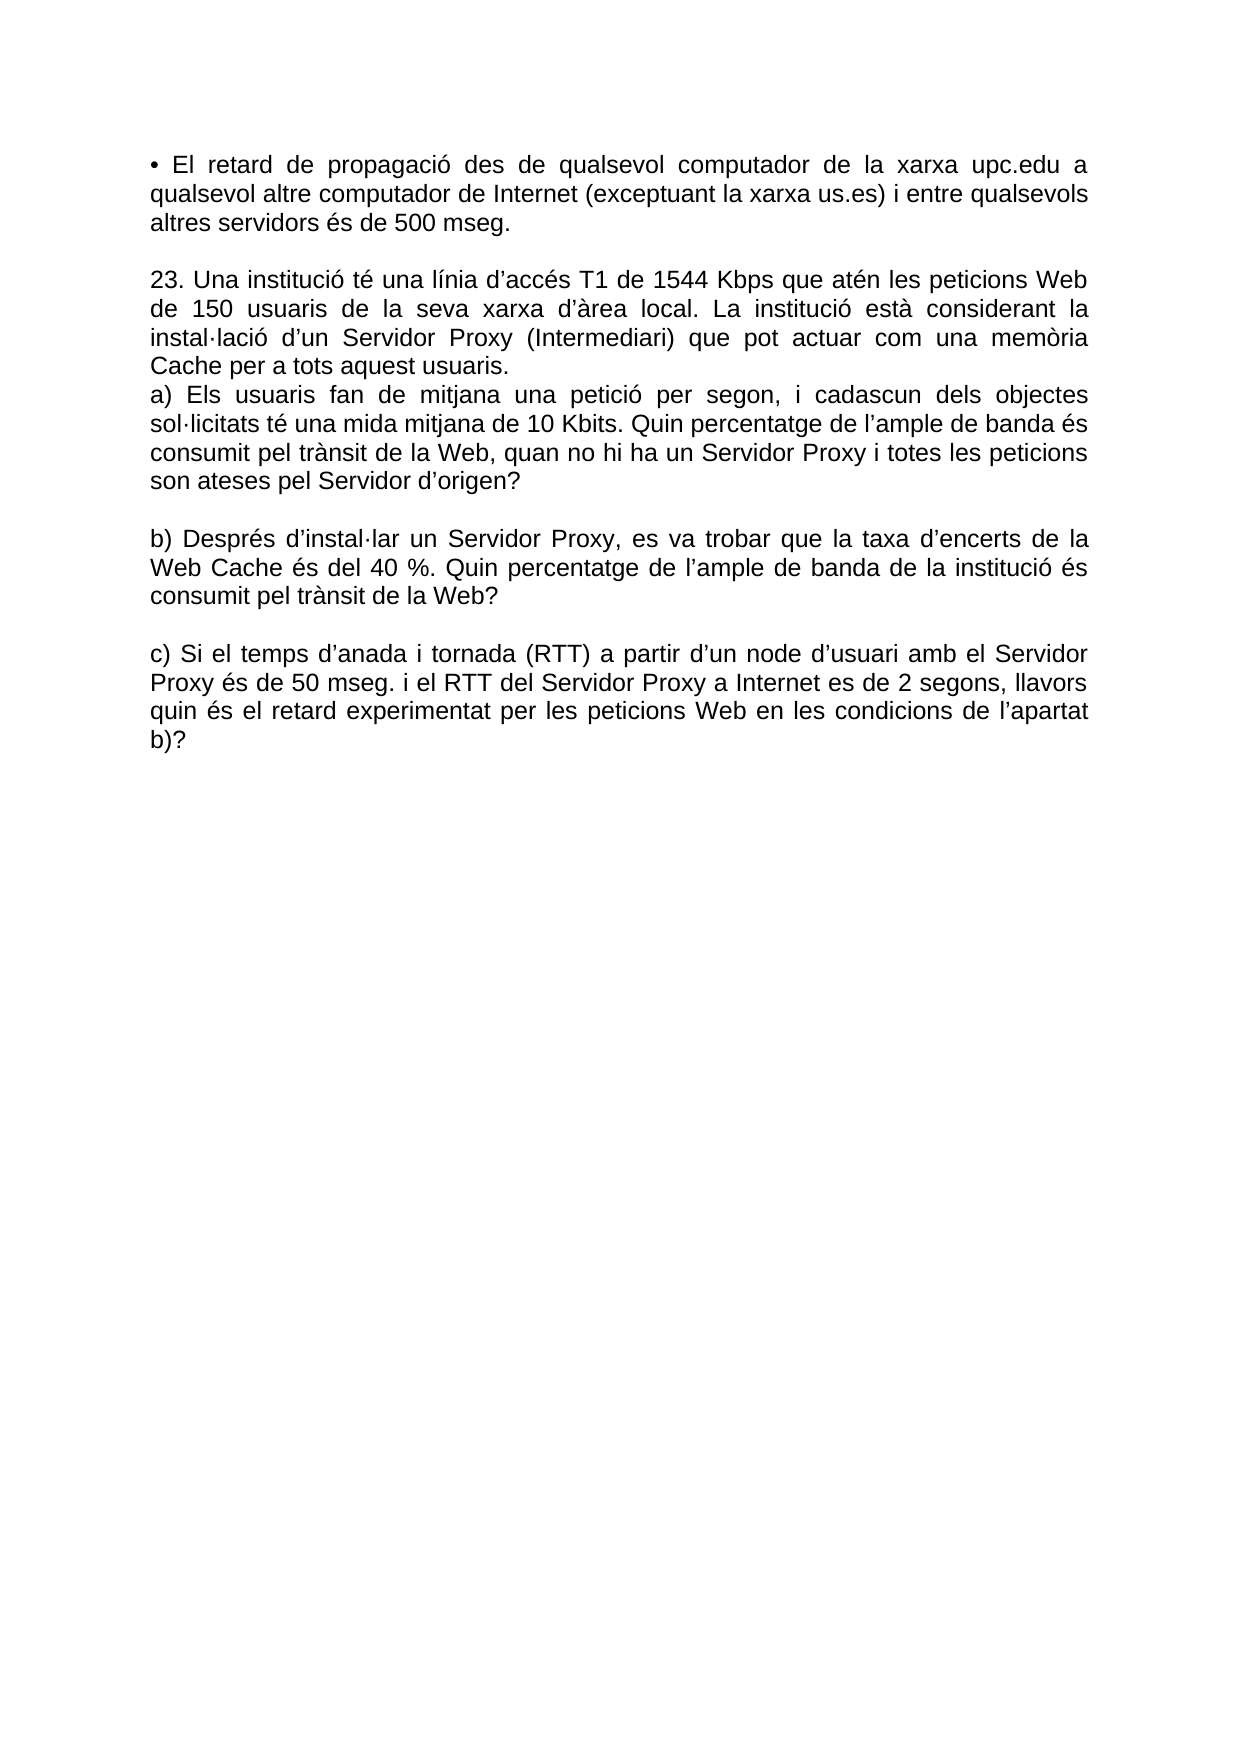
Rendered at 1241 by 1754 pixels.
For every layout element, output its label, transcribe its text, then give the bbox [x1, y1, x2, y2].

text b) Després d’instal·lar un Servidor Proxy, es va trobar que la taxa d’encerts de la Web Cache és del 40 %. Quin percentatge de l’ample de banda de la institució és consumit pel trànsit de la Web? [150, 524, 1090, 610]
text a) Els usuaris fan de mitjana una petició per segon, i cadascun dels objectes sol·licitats té una mida mitjana de 10 Kbits. Quin percentatge de l’ample de banda és consumit pel trànsit de la Web, quan no hi ha un Servidor Proxy i totes les peticions son ateses pel Servidor d’origen? [150, 380, 1090, 495]
text 23. Una institució té una línia d’accés T1 de 1544 Kbps que atén les peticions Web de 150 usuaris de la seva xarxa d’àrea local. La institució està considerant la instal·lació d’un Servidor Proxy (Intermediari) que pot actuar com una memòria Cache per a tots aquest usuaris. [150, 265, 1090, 380]
text • El retard de propagació des de qualsevol computador de la xarxa upc.edu a qualsevol altre computador de Internet (exceptuant la xarxa us.es) i entre qualsevols altres servidors és de 500 mseg. [150, 150, 1090, 236]
text c) Si el temps d’anada i tornada (RTT) a partir d’un node d’usuari amb el Servidor Proxy és de 50 mseg. i el RTT del Servidor Proxy a Internet es de 2 segons, llavors quin és el retard experimentat per les peticions Web en les condicions de l’apartat b)? [150, 639, 1090, 754]
